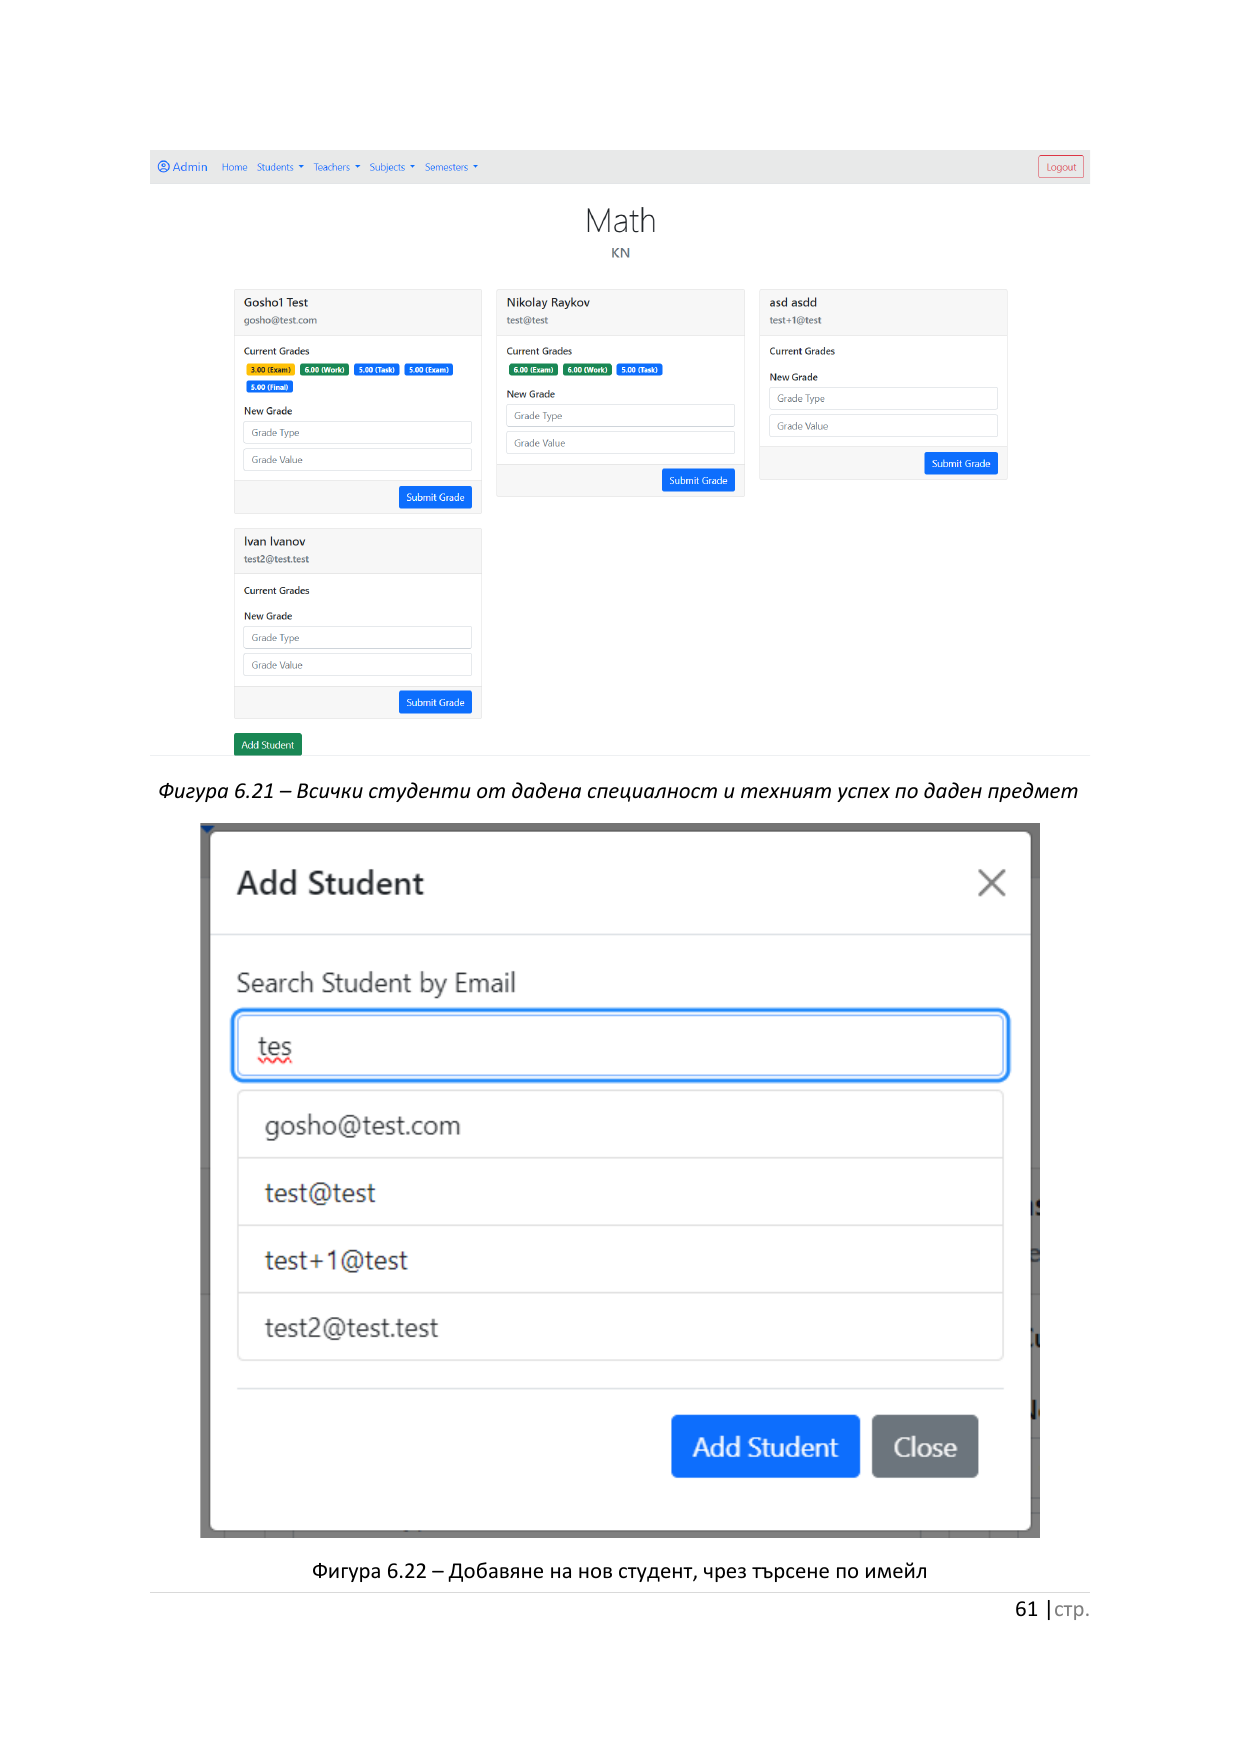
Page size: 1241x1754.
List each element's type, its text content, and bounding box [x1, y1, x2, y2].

text Фигура 6.22 – Добавяне на нов студент, чрез търсене по имейл [150, 1556, 1090, 1584]
picture [200, 823, 1040, 1538]
text Фигура 6.21 – Всички студенти от дадена специалност и техният успех по даден предмет [150, 777, 1090, 805]
picture [150, 150, 1091, 759]
